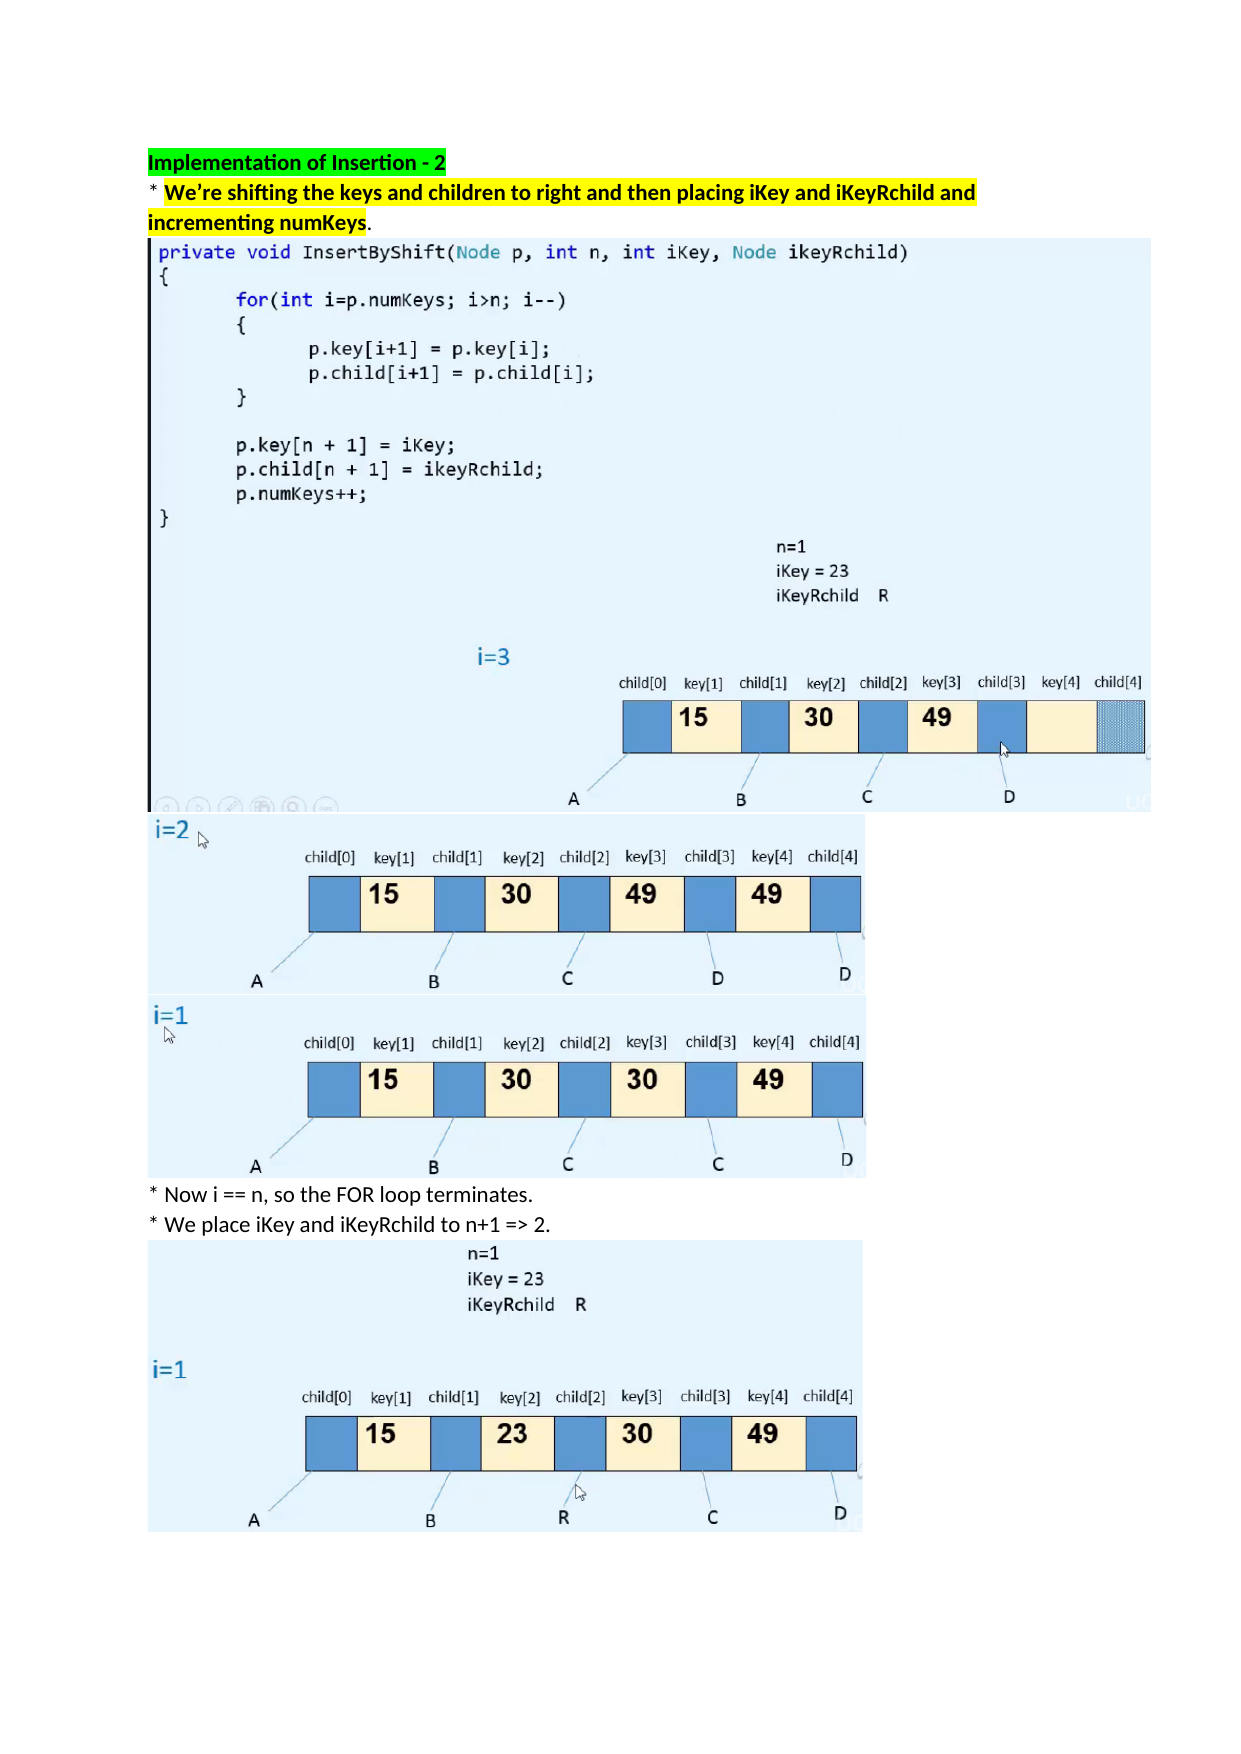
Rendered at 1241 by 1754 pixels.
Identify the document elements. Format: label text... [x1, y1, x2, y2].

text Implementation of Insertion - 2 * We’re shifting the keys and children to right and then placing iKey and iKeyRchild and incrementing numKeys. * Now i == n, so the FOR loop terminates. * We place iKey and iKeyRchild to n+1 => 2. [148, 148, 1093, 238]
picture [147, 995, 867, 1178]
picture [147, 238, 1151, 812]
picture [147, 1240, 863, 1532]
picture [147, 814, 866, 994]
